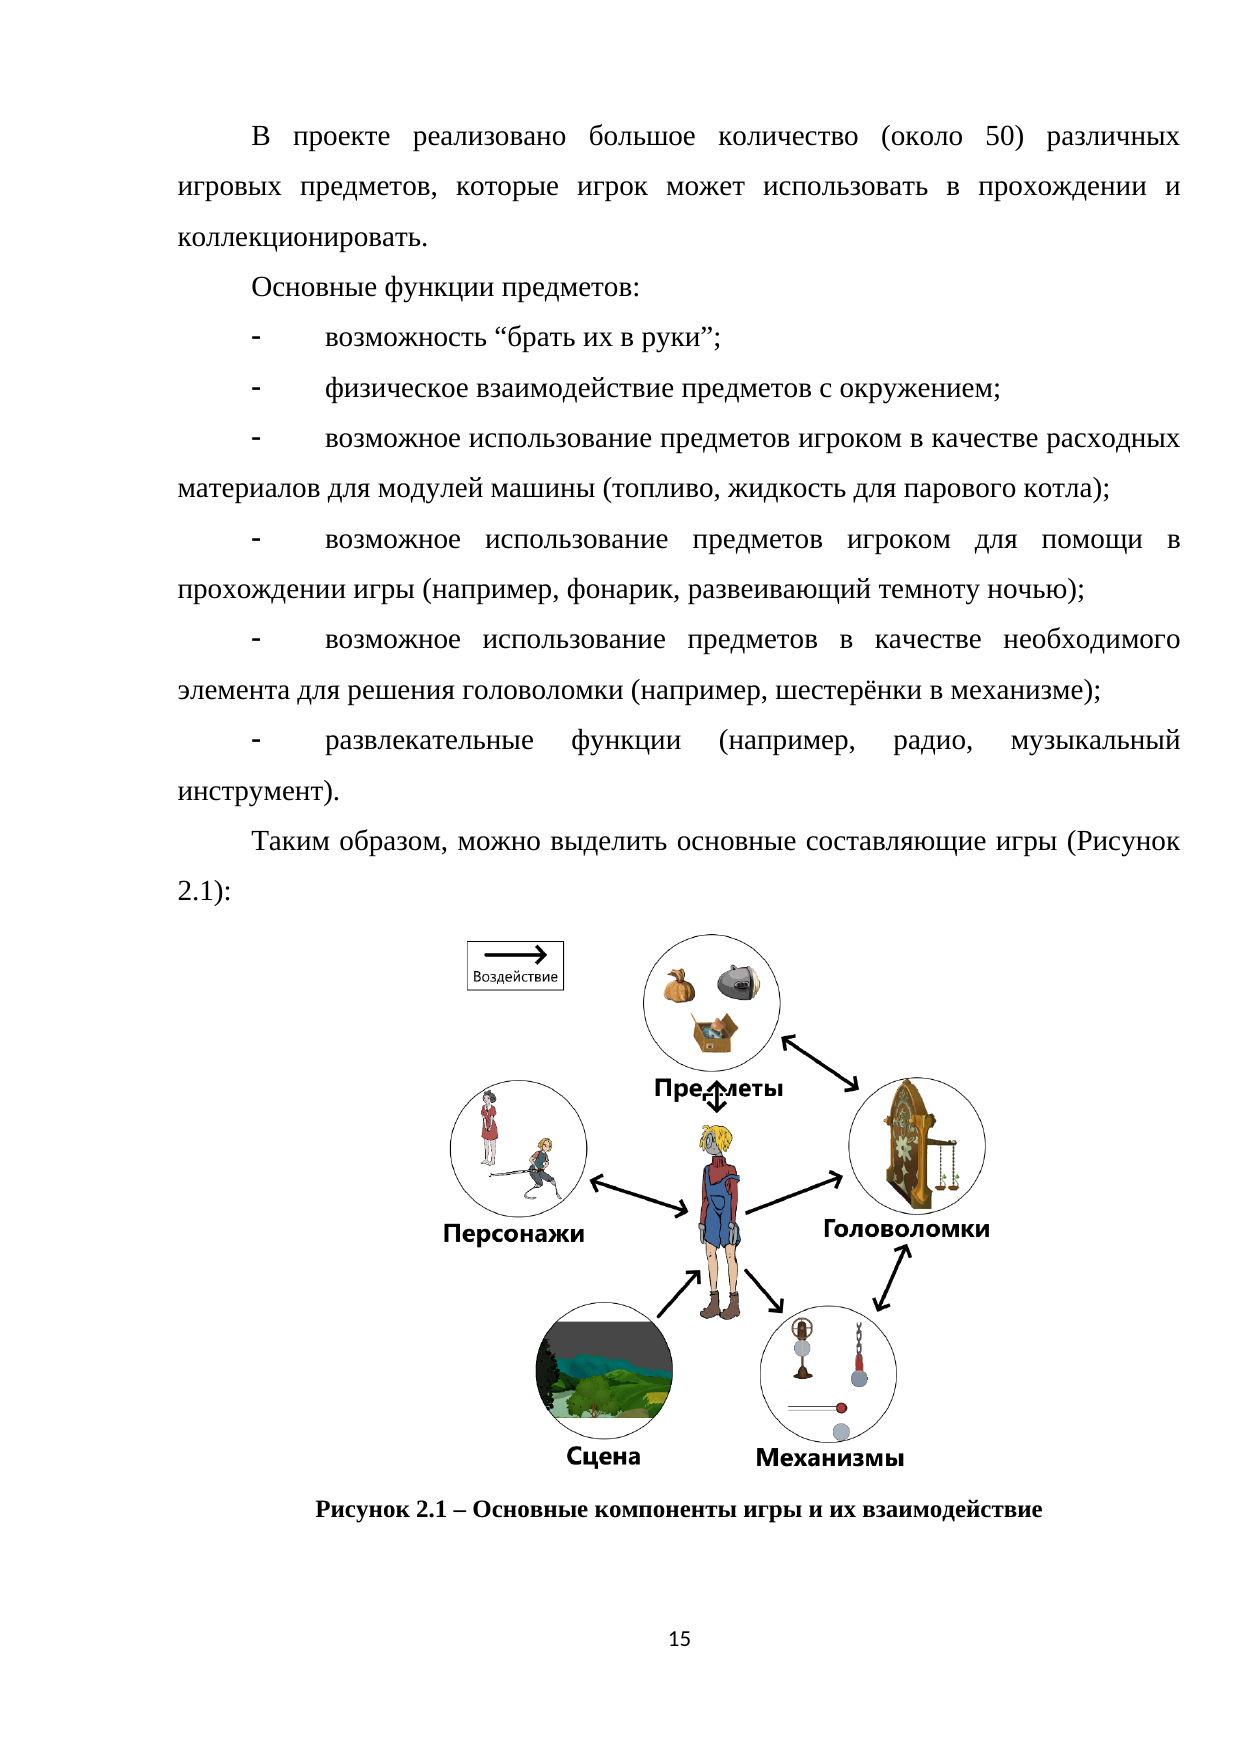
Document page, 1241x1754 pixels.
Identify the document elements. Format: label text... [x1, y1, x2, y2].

text Основные функции предметов: [177, 269, 1181, 303]
list возможное использование предметов игроком для помощи в прохождении игры (например, фонарик, развеивающий темноту ночью); [177, 521, 1181, 605]
list возможность “брать их в руки”; [177, 319, 1181, 353]
list возможное использование предметов игроком в качестве расходных материалов для модулей машины (топливо, жидкость для парового котла); [177, 420, 1181, 504]
list физическое взаимодействие предметов с окружением; [177, 370, 1181, 403]
picture [439, 924, 994, 1477]
text Таким образом, можно выделить основные составляющие игры (Рисунок 2.1): [177, 823, 1181, 907]
list возможное использование предметов в качестве необходимого элемента для решения головоломки (например, шестерёнки в механизме); [177, 622, 1181, 706]
text В проекте реализовано большое количество (около 50) различных игровых предметов, которые игрок может использовать в прохождении и коллекционировать. [177, 118, 1181, 252]
list развлекательные функции (например, радио, музыкальный инструмент). [177, 722, 1181, 806]
